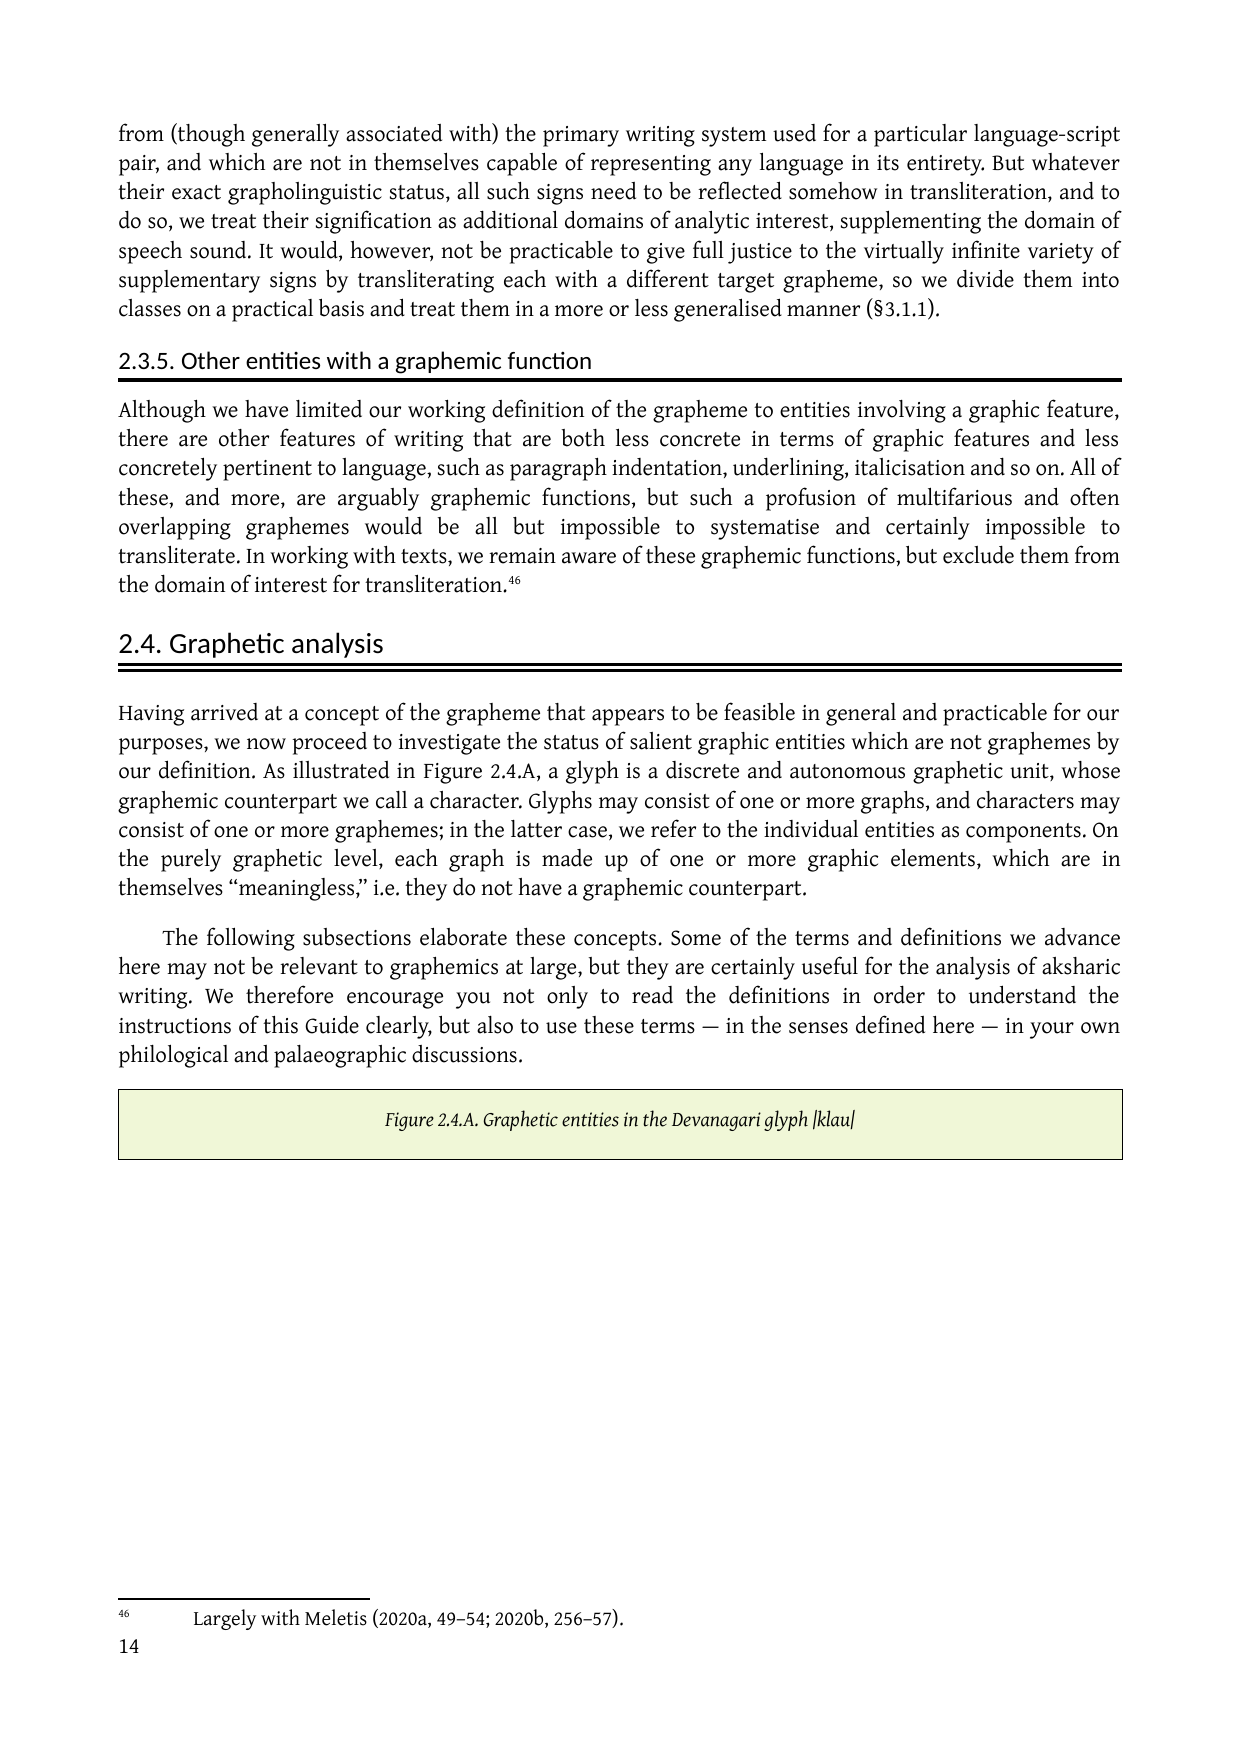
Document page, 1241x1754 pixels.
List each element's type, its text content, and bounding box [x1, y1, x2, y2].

text The following subsections elaborate these concepts. Some of the terms and definitions we advance here may not be relevant to graphemics at large, but they are certainly useful for the analysis of aksharic writing. We therefore encourage you not only to read the definitions in order to understand the instructions of this Guide clearly, but also to use these terms — in the senses defined here — in your own philological and palaeographic discussions. [118, 922, 1122, 1068]
subtitle Other entities with a graphemic function [118, 343, 1122, 378]
text Although we have limited our working definition of the grapheme to entities involving a graphic feature, there are other features of writing that are both less concrete in terms of graphic features and less concretely pertinent to language, such as paragraph indentation, underlining, italicisation and so on. All of these, and more, are arguably graphemic functions, but such a profusion of multifarious and often overlapping graphemes would be all but impossible to systematise and certainly impossible to transliterate. In working with texts, we remain aware of these graphemic functions, but exclude them from the domain of interest for transliteration. [118, 394, 1122, 598]
subtitle Graphetic analysis [118, 623, 1122, 663]
table_header Figure 2.4.A. Graphetic entities in the Devanagari glyph |klau| [119, 1090, 1122, 1159]
text Having arrived at a concept of the grapheme that appears to be feasible in general and practicable for our purposes, we now proceed to investigate the status of salient graphic entities which are not graphemes by our definition. As illustrated in Figure 2.4.A, a glyph is a discrete and autonomous graphetic unit, whose graphemic counterpart we call a character. Glyphs may consist of one or more graphs, and characters may consist of one or more graphemes; in the latter case, we refer to the individual entities as components. On the purely graphetic level, each graph is made up of one or more graphic elements, which are in themselves “meaningless,” i.e. they do not have a graphemic counterpart. [118, 697, 1122, 901]
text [118, 118, 1122, 322]
